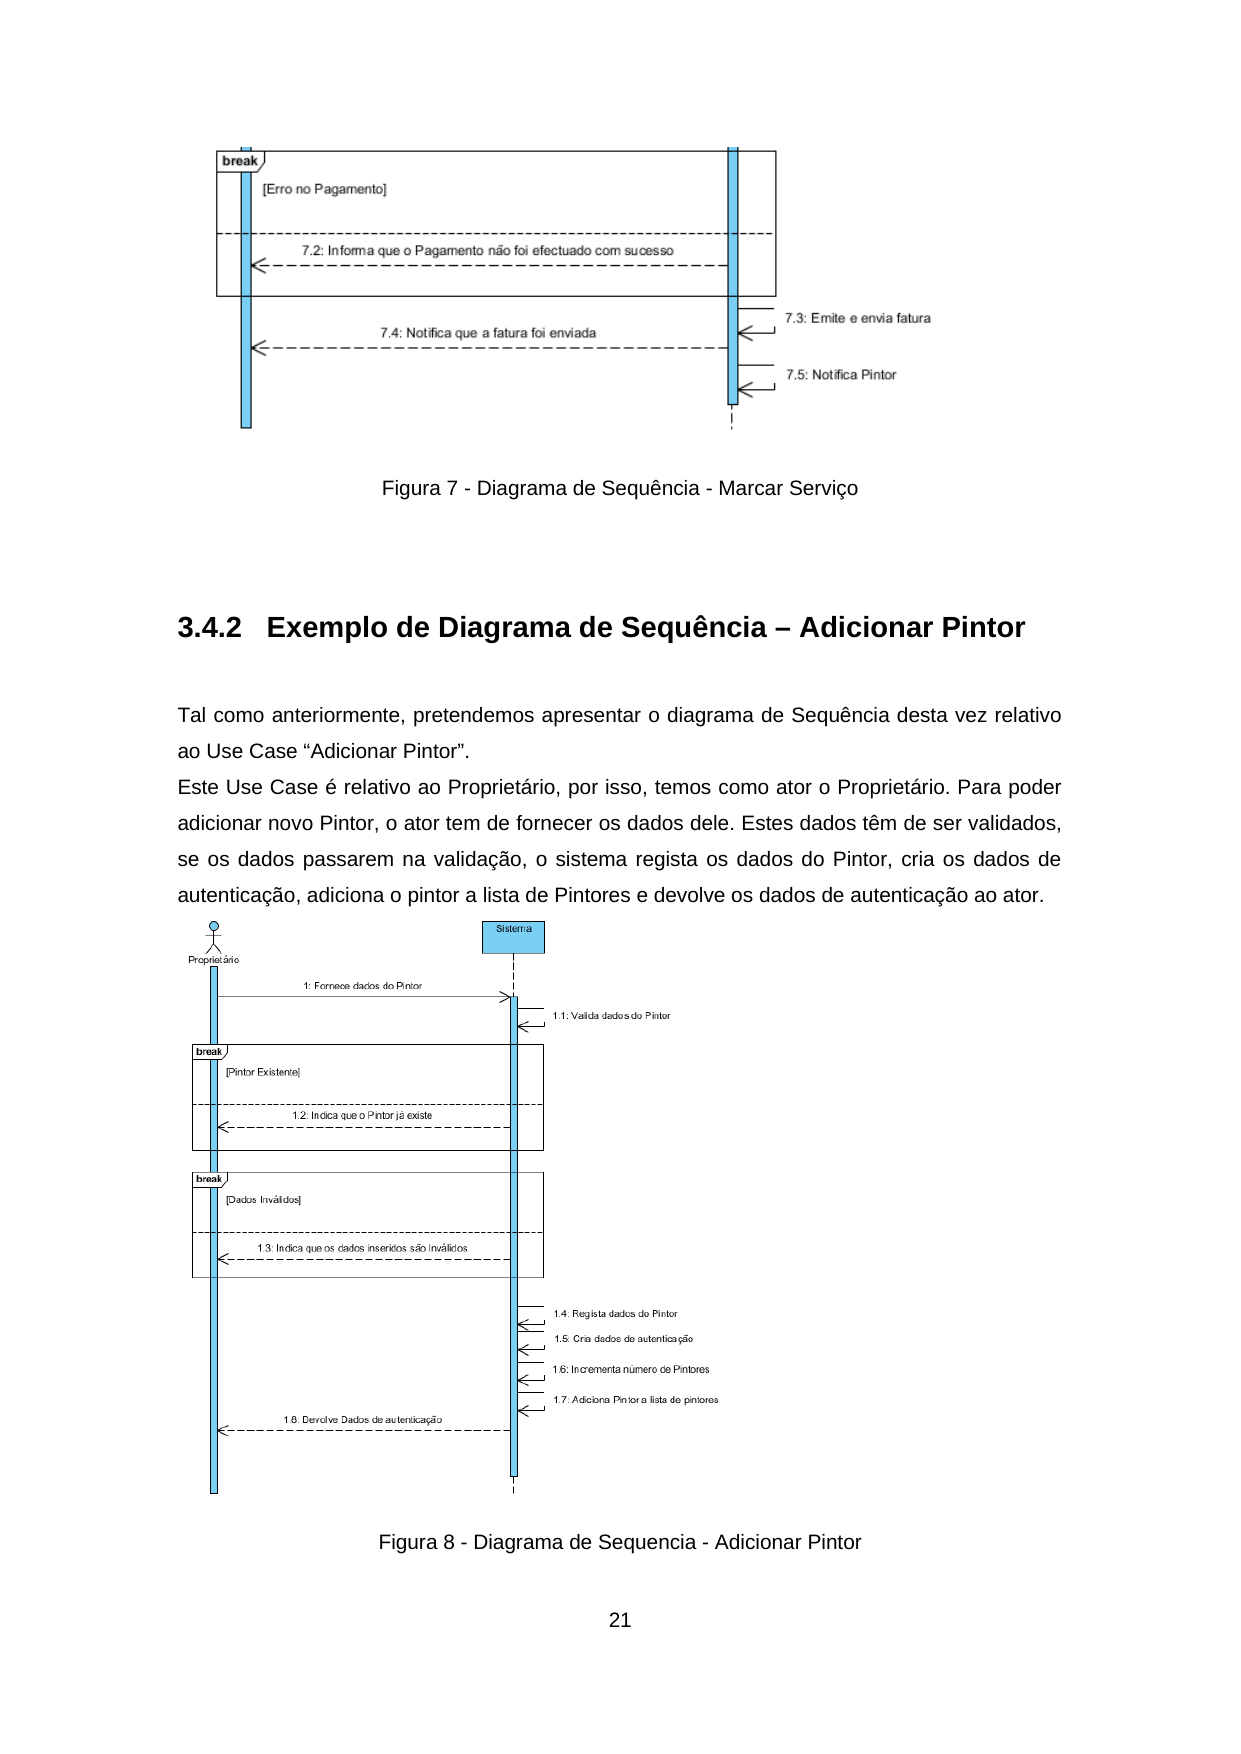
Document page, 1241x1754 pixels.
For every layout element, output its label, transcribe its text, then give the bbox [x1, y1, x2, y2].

text Este Use Case é relativo ao Proprietário, por isso, temos como ator o Proprietário. Para poder adicionar novo Pintor, o ator tem de fornecer os dados dele. Estes dados têm de ser validados, se os dados passarem na validação, o sistema regista os dados do Pintor, cria os dados de autenticação, adiciona o pintor a lista de Pintores e devolve os dados de autenticação ao ator. [177, 775, 1063, 907]
picture [177, 918, 725, 1506]
text Figura 7 - Diagrama de Sequência - Marcar Serviço [177, 476, 1063, 500]
list Exemplo de Diagrama de Sequência – Adicionar Pintor [177, 611, 1063, 644]
text Tal como anteriormente, pretendemos apresentar o diagrama de Sequência desta vez relativo ao Use Case “Adicionar Pintor”. [177, 703, 1063, 763]
text Figura 8 - Diagrama de Sequencia - Adicionar Pintor [177, 1530, 1063, 1554]
picture [177, 147, 973, 452]
